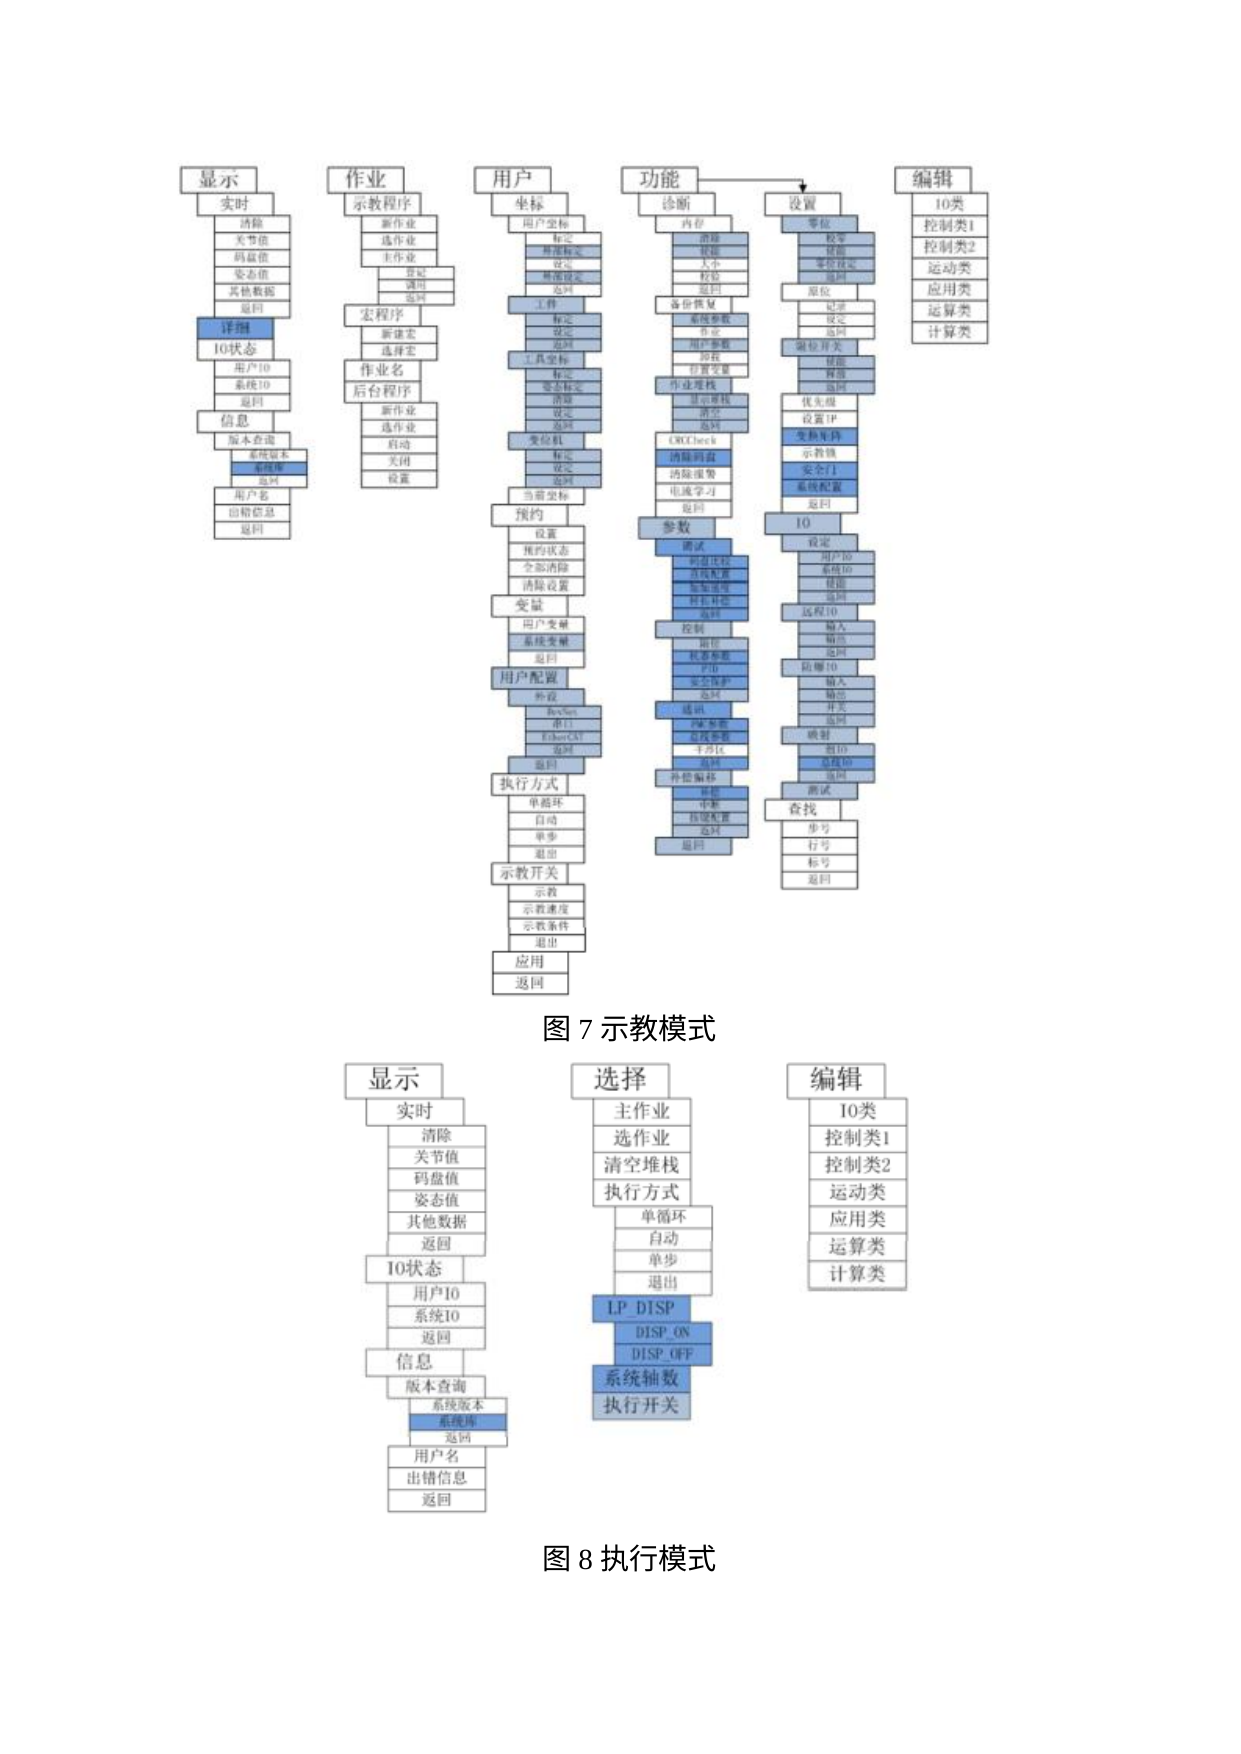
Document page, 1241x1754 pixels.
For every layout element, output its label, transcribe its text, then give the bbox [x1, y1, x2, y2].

picture [322, 1048, 937, 1536]
text 图 8 执行模式 [164, 1536, 1094, 1578]
text 图 7 示教模式 [164, 1006, 1094, 1048]
picture [164, 160, 1015, 1006]
